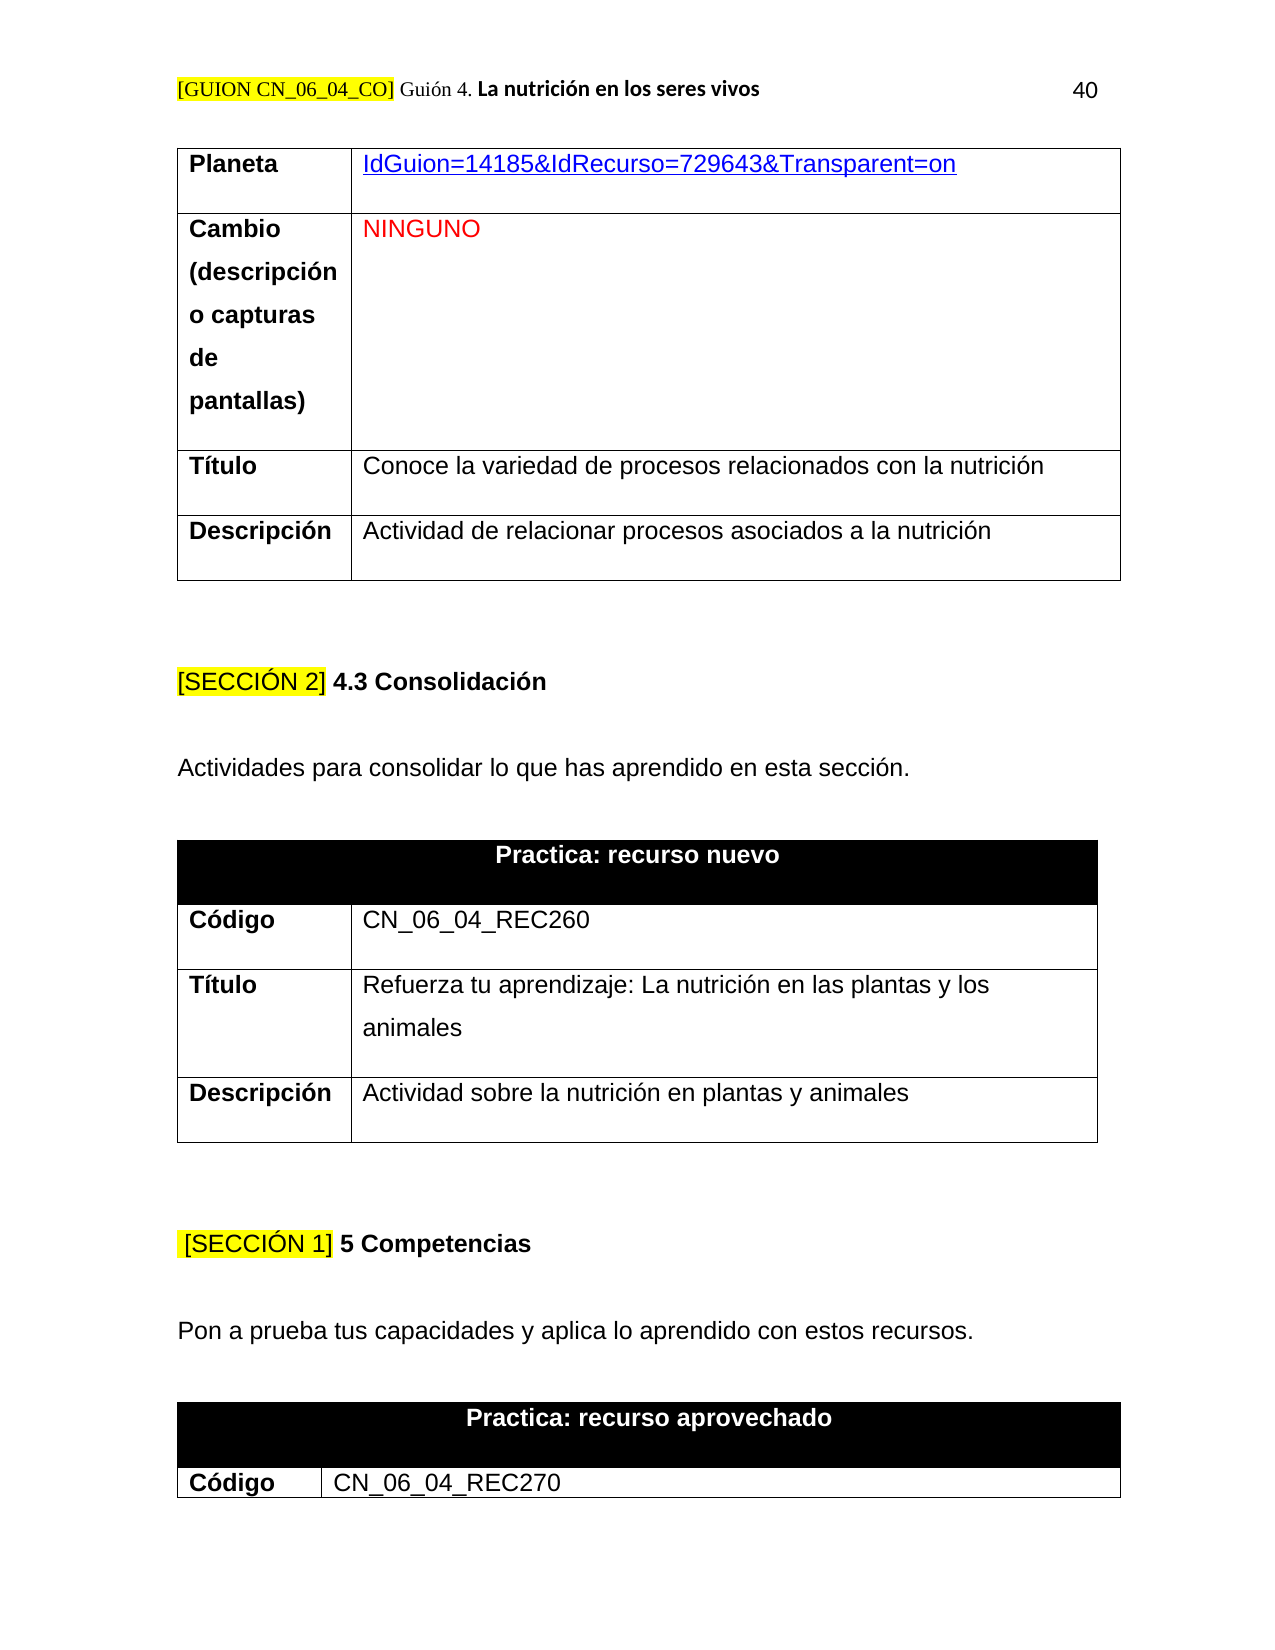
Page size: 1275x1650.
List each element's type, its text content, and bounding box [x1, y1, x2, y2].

text Actividades para consolidar lo que has aprendido en esta sección. [177, 753, 1098, 782]
table_header Practica: recurso nuevo [178, 841, 1097, 904]
text [SECCIÓN 2] 4.3 Consolidación [326, 667, 1098, 696]
table_cell Código [178, 1468, 321, 1497]
table_cell Cambio (descripción o capturas de pantallas) [178, 214, 351, 450]
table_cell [178, 149, 351, 212]
table_cell CN_06_04_REC270 [322, 1468, 1120, 1497]
table_cell Actividad de relacionar procesos asociados a la nutrición [352, 516, 1120, 580]
table_cell Título [178, 970, 351, 1077]
table_cell Código [178, 905, 351, 969]
table_cell Actividad sobre la nutrición en plantas y animales [352, 1078, 1097, 1142]
table_cell Título [178, 451, 351, 515]
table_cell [352, 149, 1120, 212]
table_header Practica: recurso aprovechado [178, 1403, 1120, 1467]
table_cell CN_06_04_REC260 [352, 905, 1097, 969]
table_cell Descripción [178, 1078, 351, 1142]
text Pon a prueba tus capacidades y aplica lo aprendido con estos recursos. [177, 1316, 1098, 1344]
text [SECCIÓN 1] 5 Competencias [177, 1229, 1098, 1258]
table_cell Refuerza tu aprendizaje: La nutrición en las plantas y los animales [352, 970, 1097, 1077]
table_cell Conoce la variedad de procesos relacionados con la nutrición [352, 451, 1120, 515]
table_cell NINGUNO [352, 214, 1120, 450]
table_cell Descripción [178, 516, 351, 580]
